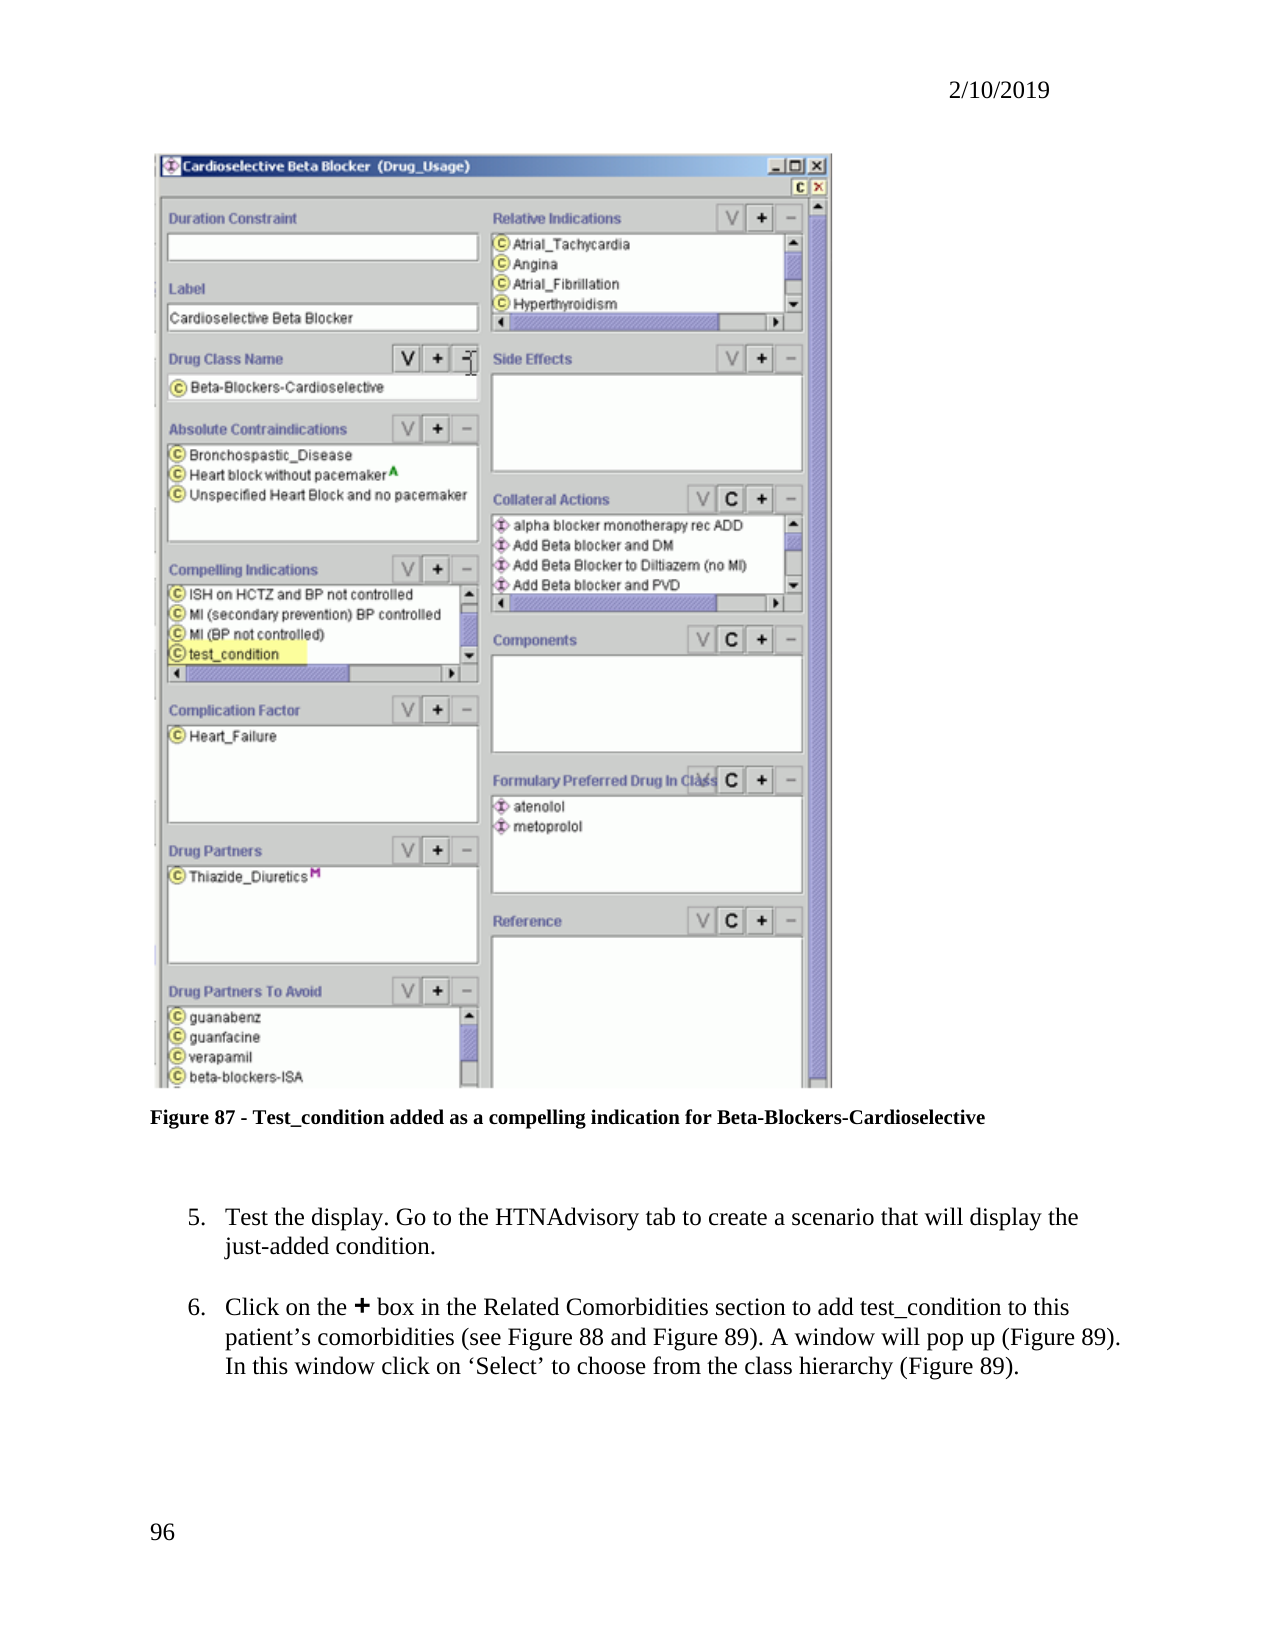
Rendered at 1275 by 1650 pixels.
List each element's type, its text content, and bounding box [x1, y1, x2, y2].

picture [150, 150, 833, 1093]
list Test the display. Go to the HTNAdvisory tab to create a scenario that will display the just-added condition. [187, 1202, 1125, 1260]
